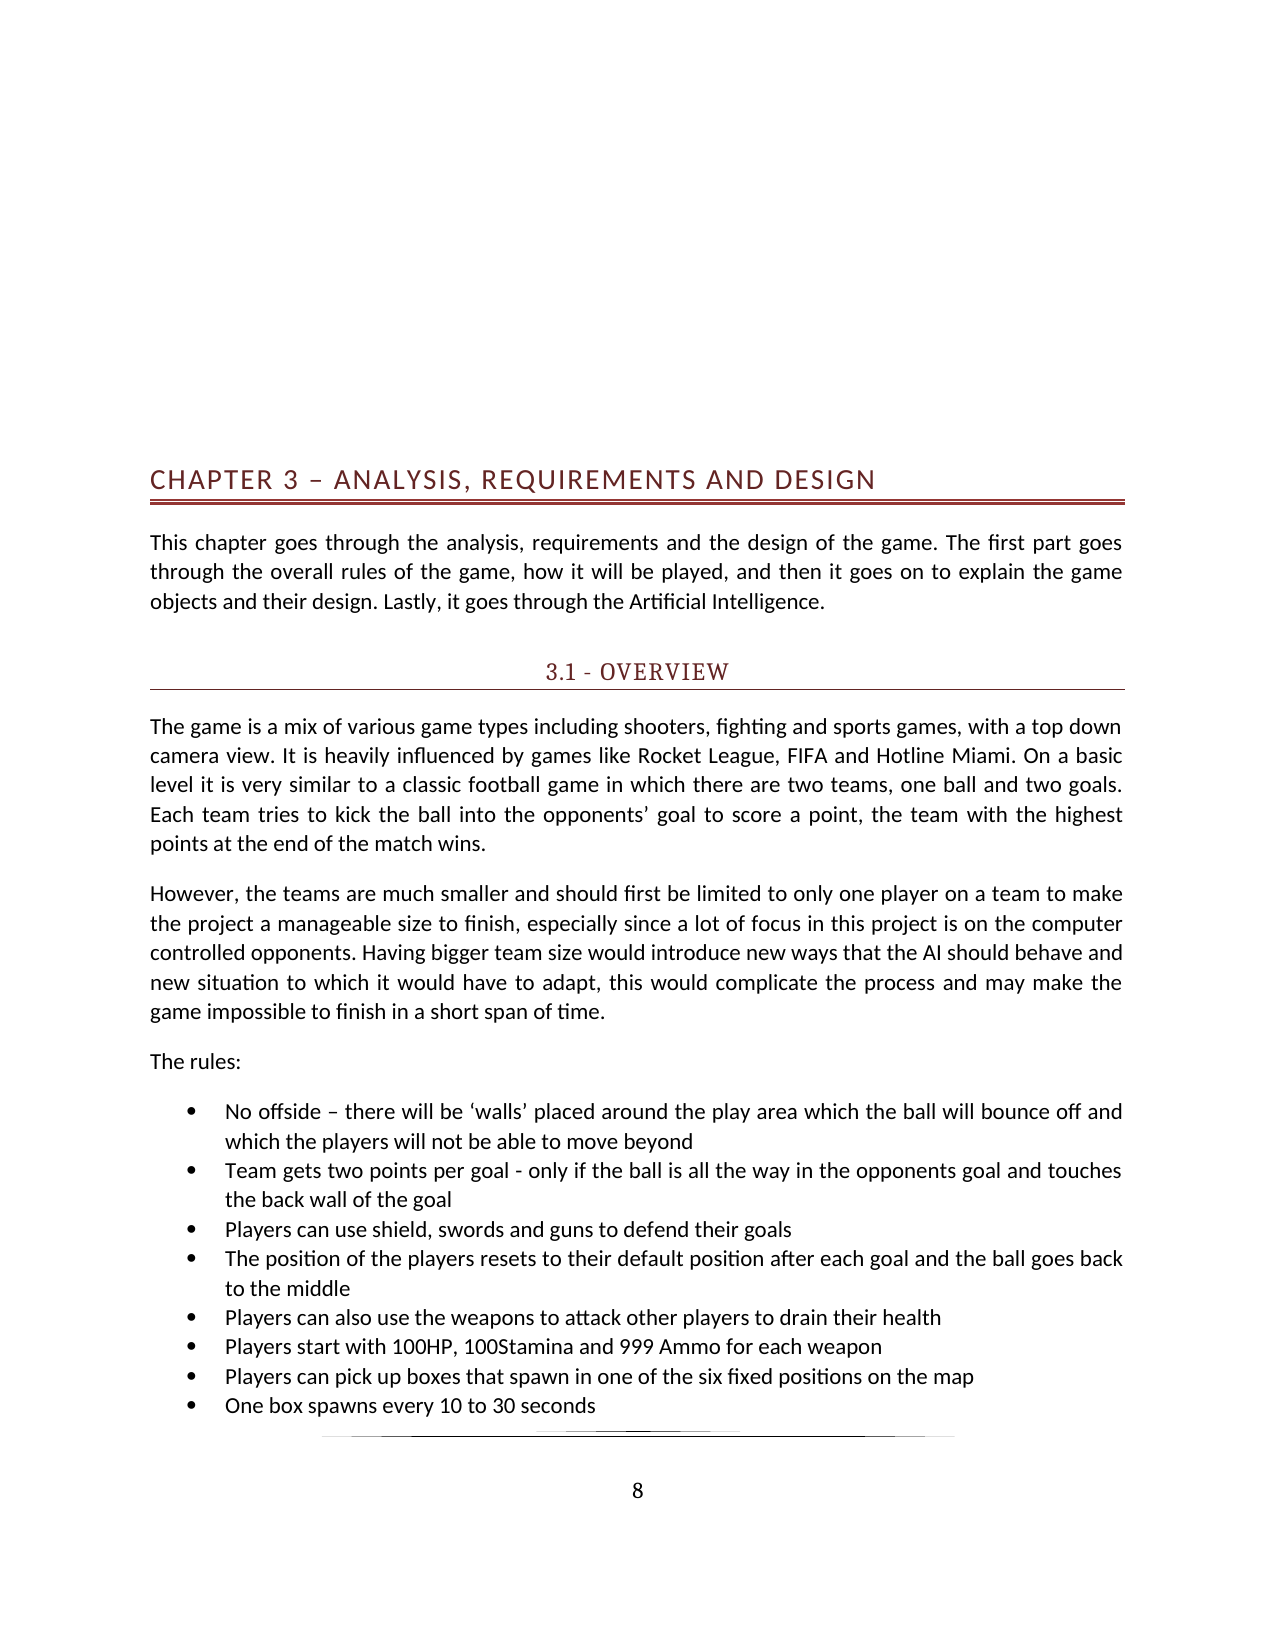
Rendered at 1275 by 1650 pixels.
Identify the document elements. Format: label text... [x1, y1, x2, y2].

list Players can also use the weapons to attack other players to drain their health [187, 1303, 1125, 1331]
text The game is a mix of various game types including shooters, fighting and sports games, with a top down camera view. It is heavily influenced by games like Rocket League, FIFA and Hotline Miami. On a basic level it is very similar to a classic football game in which there are two teams, one ball and two goals. Each team tries to kick the ball into the opponents’ goal to score a point, the team with the highest points at the end of the match wins. [150, 712, 1125, 857]
list The position of the players resets to their default position after each goal and the ball goes back to the middle [187, 1244, 1125, 1302]
list Players start with 100HP, 100Stamina and 999 Ammo for each weapon [187, 1332, 1125, 1361]
list Team gets two points per goal - only if the ball is all the way in the opponents goal and touches the back wall of the goal [187, 1156, 1125, 1214]
list One box spawns every 10 to 30 seconds [187, 1391, 1125, 1419]
subtitle 3.1 - Overview [150, 658, 1125, 689]
text The rules: [150, 1047, 1125, 1075]
list Players can pick up boxes that spawn in one of the six fixed positions on the map [187, 1362, 1125, 1390]
text This chapter goes through the analysis, requirements and the design of the game. The first part goes through the overall rules of the game, how it will be played, and then it goes on to explain the game objects and their design. Lastly, it goes through the Artificial Intelligence. [150, 528, 1125, 615]
list No offside – there will be ‘walls’ placed around the play area which the ball will bounce off and which the players will not be able to move beyond [187, 1097, 1125, 1155]
text However, the teams are much smaller and should first be limited to only one player on a team to make the project a manageable size to finish, especially since a lot of focus in this project is on the computer controlled opponents. Having bigger team size would introduce new ways that the AI should behave and new situation to which it would have to adapt, this would complicate the process and may make the game impossible to finish in a short span of time. [150, 879, 1125, 1025]
subtitle Chapter 3 – Analysis, Requirements and Design [150, 461, 1125, 499]
list Players can use shield, swords and guns to defend their goals [187, 1215, 1125, 1243]
